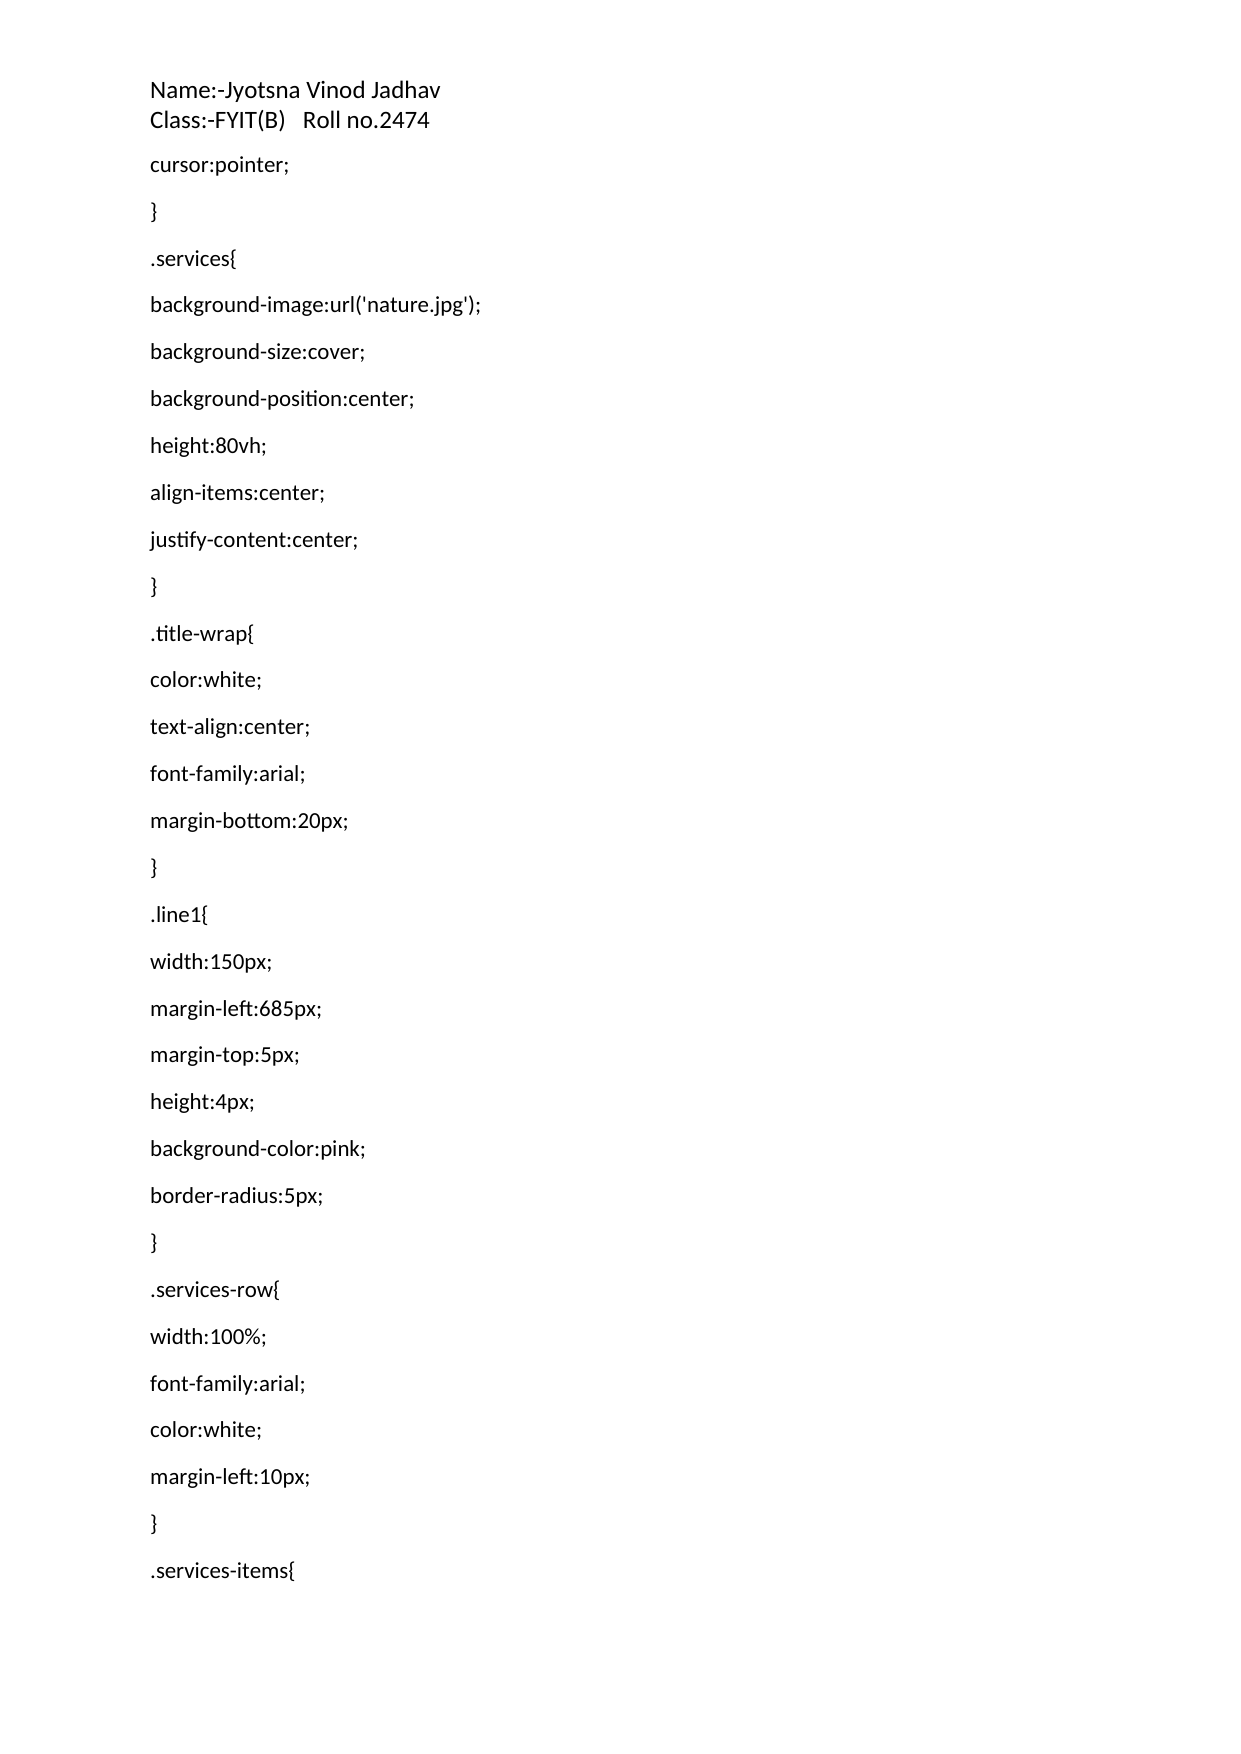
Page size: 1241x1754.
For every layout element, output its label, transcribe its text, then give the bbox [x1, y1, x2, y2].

text margin-left:10px; [150, 1462, 1090, 1491]
text height:4px; [150, 1087, 1090, 1116]
text } [150, 1509, 1090, 1537]
text } [150, 853, 1090, 881]
text font-family:arial; [150, 759, 1090, 787]
text align-items:center; [150, 478, 1090, 506]
text margin-left:685px; [150, 994, 1090, 1022]
text color:white; [150, 1416, 1090, 1444]
text height:80vh; [150, 431, 1090, 459]
text .title-wrap{ [150, 619, 1090, 647]
text .services-items{ [150, 1556, 1090, 1584]
text background-position:center; [150, 384, 1090, 412]
text border-radius:5px; [150, 1181, 1090, 1209]
text } [150, 1228, 1090, 1256]
text color:white; [150, 666, 1090, 694]
text .services{ [150, 244, 1090, 272]
text .services-row{ [150, 1275, 1090, 1303]
text } [150, 197, 1090, 225]
text width:100%; [150, 1322, 1090, 1350]
text } [150, 572, 1090, 600]
text background-image:url('nature.jpg'); [150, 291, 1090, 319]
text text-align:center; [150, 712, 1090, 741]
text font-family:arial; [150, 1369, 1090, 1397]
text margin-top:5px; [150, 1041, 1090, 1069]
text background-color:pink; [150, 1134, 1090, 1162]
text .line1{ [150, 900, 1090, 928]
text margin-bottom:20px; [150, 806, 1090, 834]
text cursor:pointer; [150, 150, 1090, 178]
text background-size:cover; [150, 337, 1090, 366]
text width:150px; [150, 947, 1090, 975]
text justify-content:center; [150, 525, 1090, 553]
